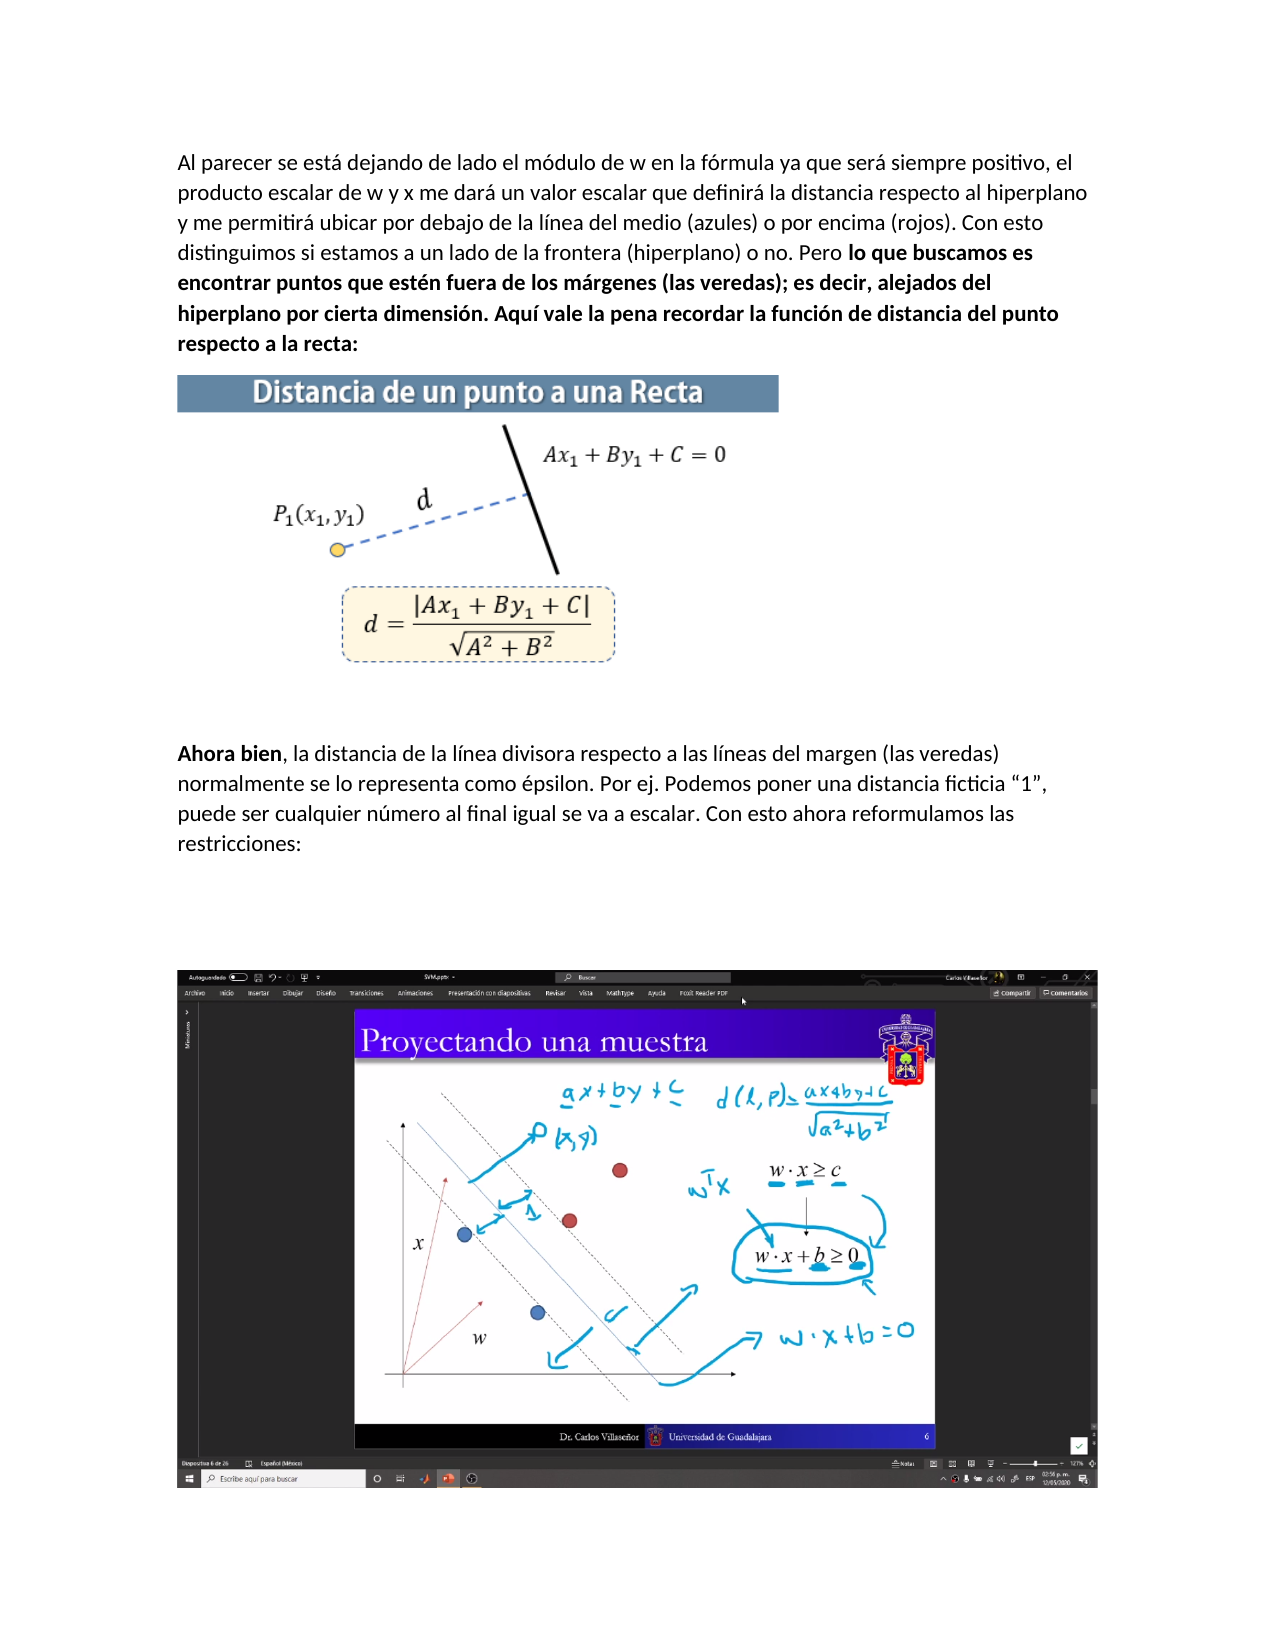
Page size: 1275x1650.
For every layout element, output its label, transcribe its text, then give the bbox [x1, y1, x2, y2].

picture [177, 375, 779, 673]
text Al parecer se está dejando de lado el módulo de w en la fórmula ya que será siempre positivo, el producto escalar de w y x me dará un valor escalar que definirá la distancia respecto al hiperplano y me permitirá ubicar por debajo de la línea del medio (azules) o por encima (rojos). Con esto distinguimos si estamos a un lado de la frontera (hiperplano) o no. Pero lo que buscamos es encontrar puntos que estén fuera de los márgenes (las veredas); es decir, alejados del hiperplano por cierta dimensión. Aquí vale la pena recordar la función de distancia del punto respecto a la recta: [177, 148, 1098, 357]
text Ahora bien, la distancia de la línea divisora respecto a las líneas del margen (las veredas) normalmente se lo representa como épsilon. Por ej. Podemos poner una distancia ficticia “1”, puede ser cualquier número al final igual se va a escalar. Con esto ahora reformulamos las restricciones: [177, 739, 1098, 857]
picture [177, 970, 1098, 1488]
